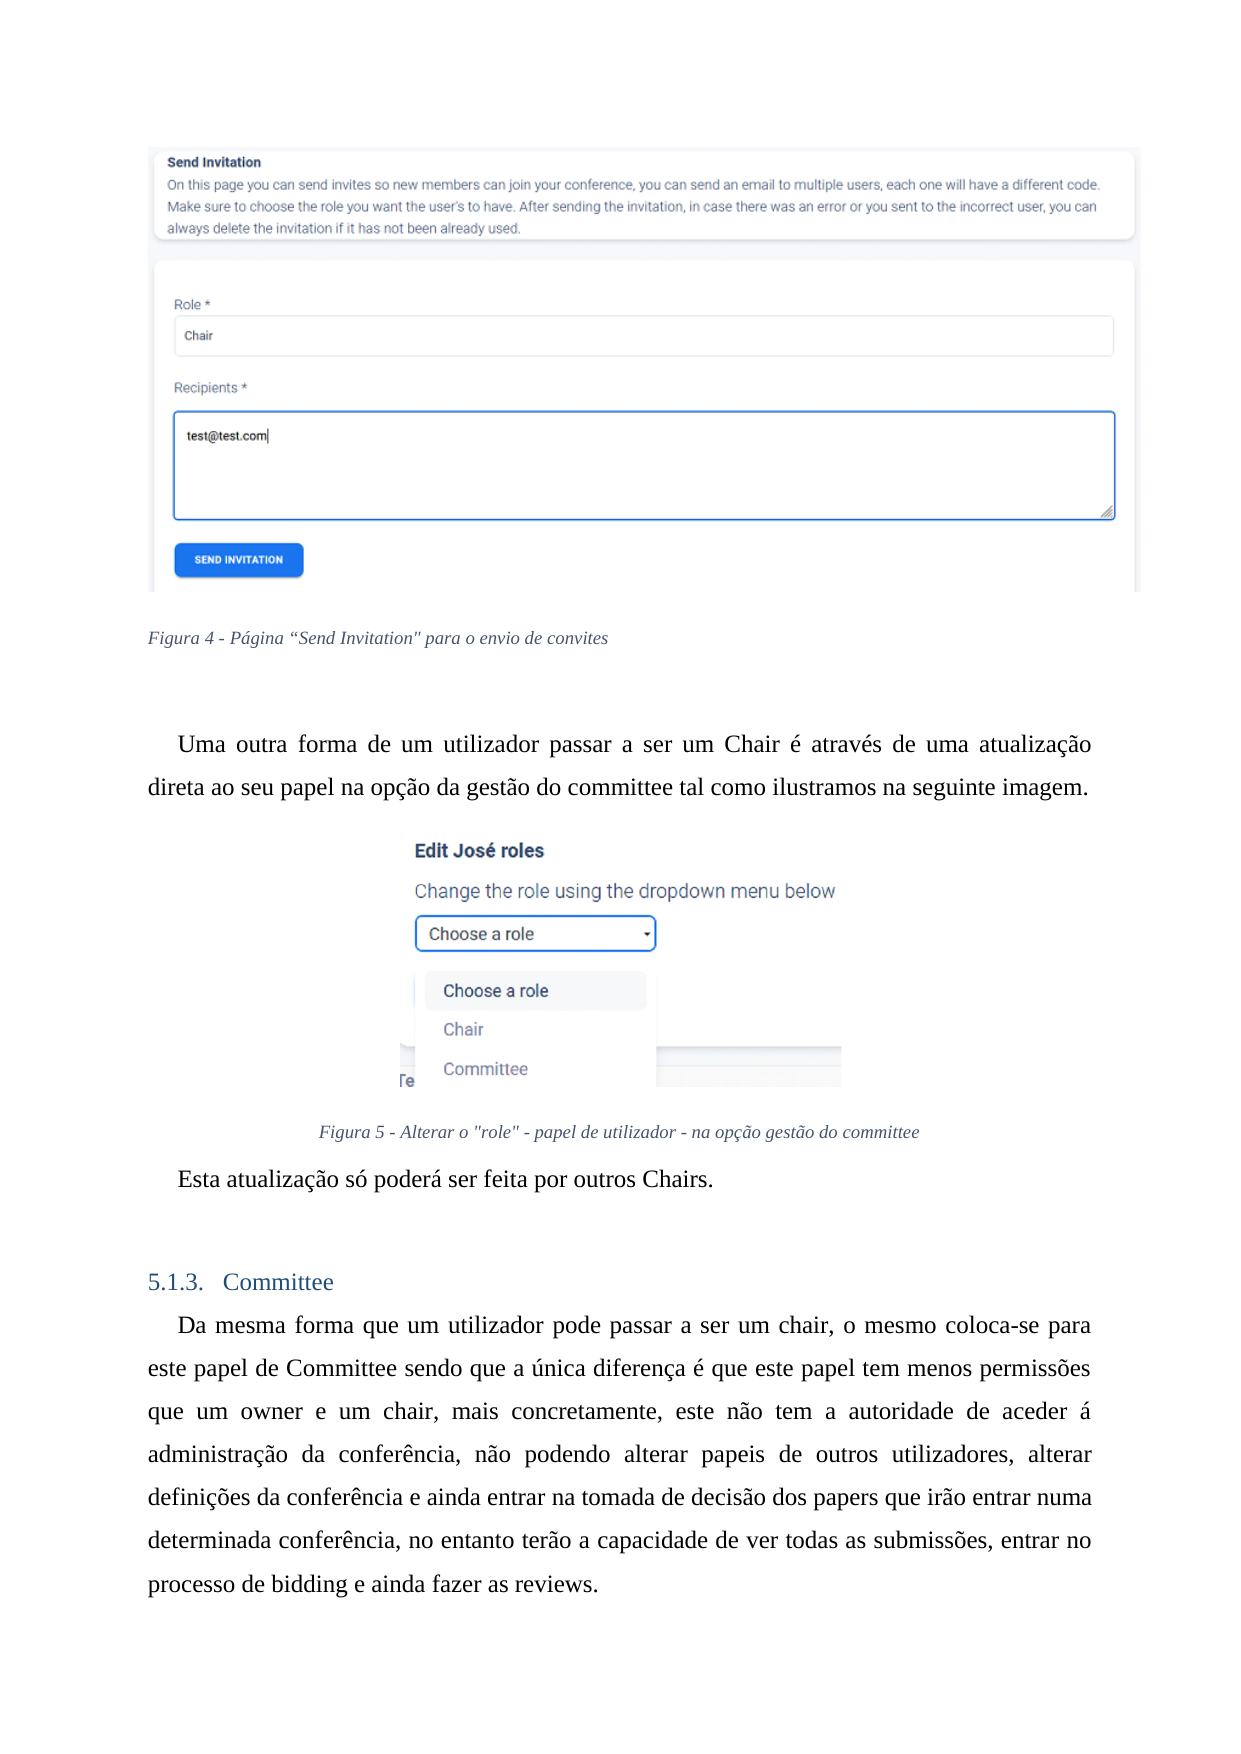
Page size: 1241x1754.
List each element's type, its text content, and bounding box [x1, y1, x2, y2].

text Da mesma forma que um utilizador pode passar a ser um chair, o mesmo coloca-se para este papel de Committee sendo que a única diferença é que este papel tem menos permissões que um owner e um chair, mais concretamente, este não tem a autoridade de aceder á administração da conferência, não podendo alterar papeis de outros utilizadores, alterar definições da conferência e ainda entrar na tomada de decisão dos papers que irão entrar numa determinada conferência, no entanto terão a capacidade de ver todas as submissões, entrar no processo de bidding e ainda fazer as reviews. [148, 1310, 1092, 1597]
picture [147, 147, 1141, 597]
text Figura 5 - Alterar o "role" - papel de utilizador - na opção gestão do committee [148, 1121, 1092, 1143]
subtitle Committee [148, 1267, 1092, 1296]
text Figura 4 - Página “Send Invitation" para o envio de convites [148, 627, 1092, 649]
picture [398, 832, 842, 1091]
text Uma outra forma de um utilizador passar a ser um Chair é através de uma atualização direta ao seu papel na opção da gestão do committee tal como ilustramos na seguinte imagem. [148, 729, 1092, 801]
text Esta atualização só poderá ser feita por outros Chairs. [148, 1164, 1092, 1193]
